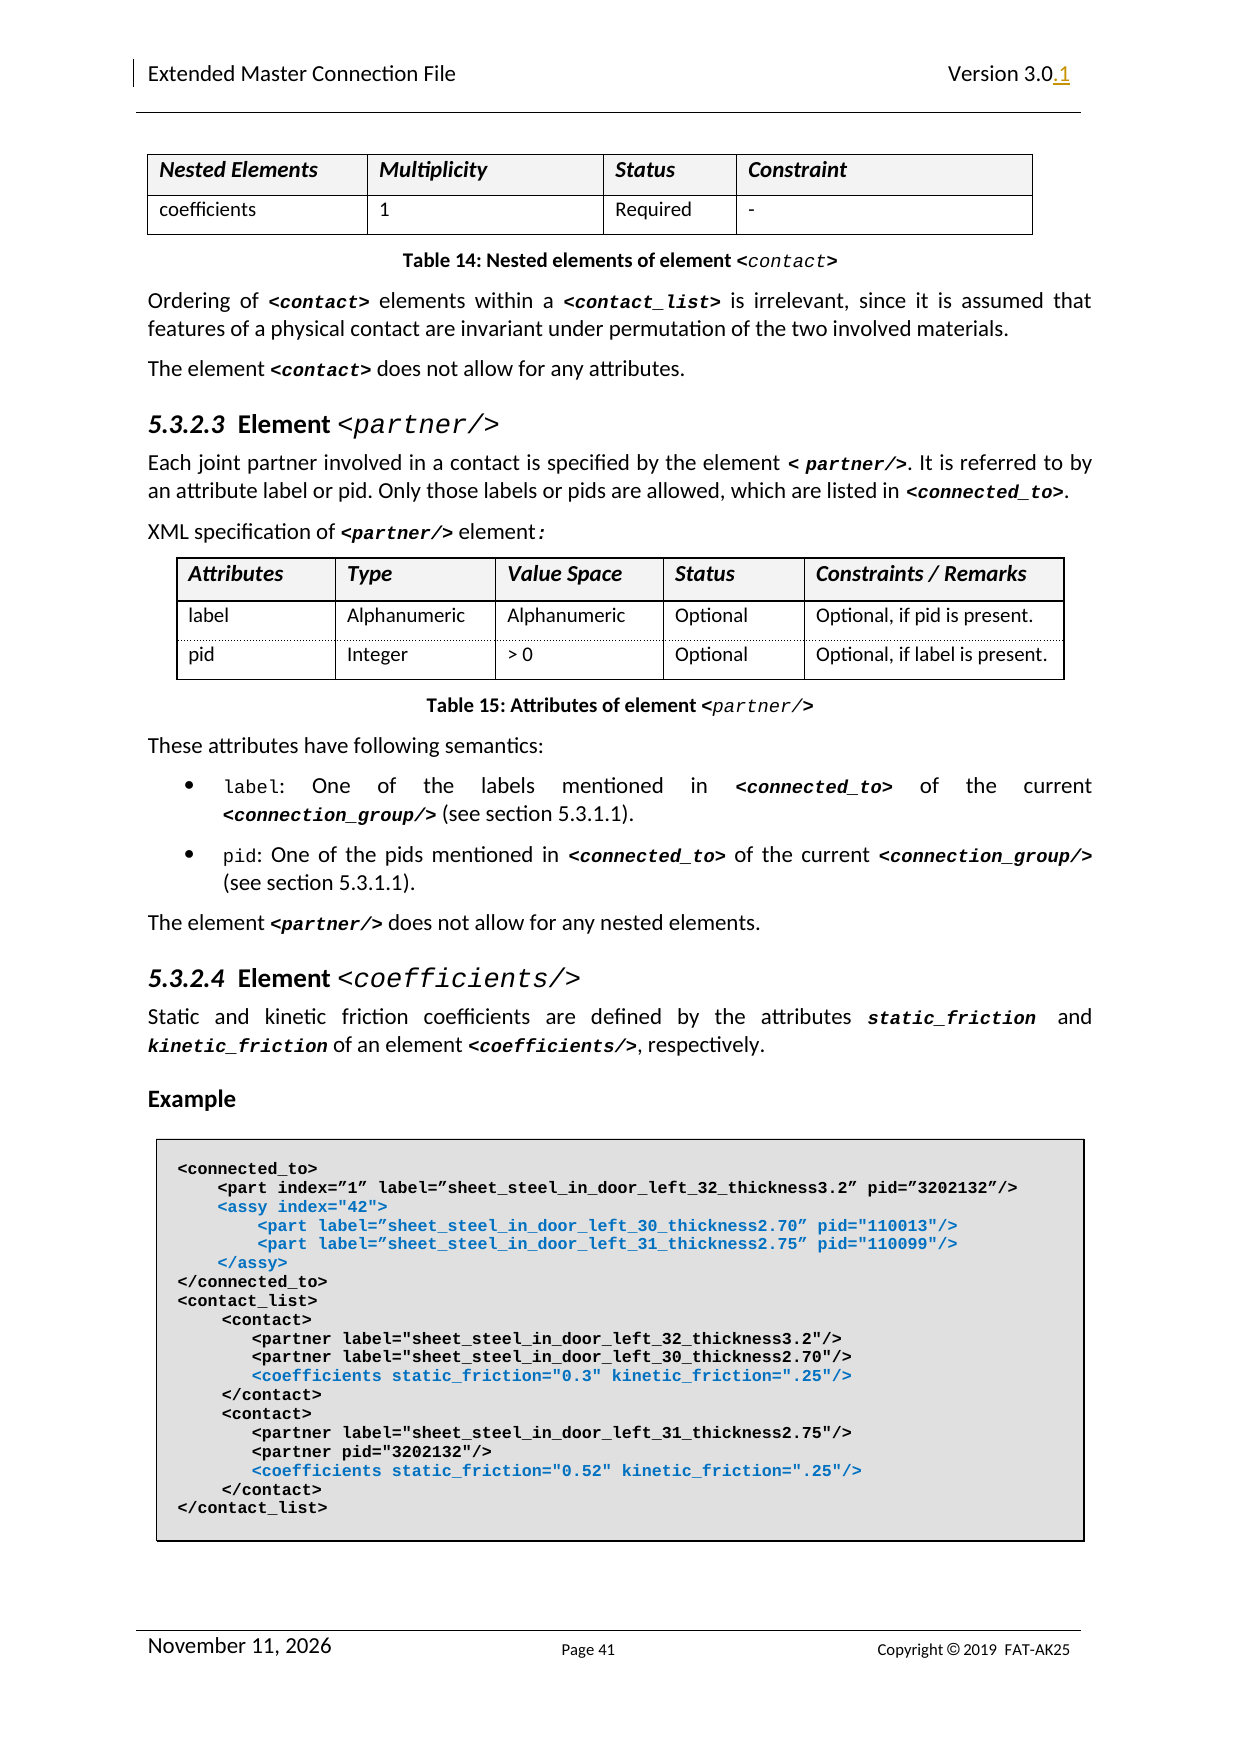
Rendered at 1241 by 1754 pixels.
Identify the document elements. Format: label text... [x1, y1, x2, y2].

text <partner label="sheet_steel_in_door_left_30_thickness2.70"/> [157, 1346, 1083, 1365]
text <partner label="sheet_steel_in_door_left_31_thickness2.75"/> [157, 1421, 1083, 1440]
text <partner label="sheet_steel_in_door_left_32_thickness3.2"/> [157, 1327, 1083, 1346]
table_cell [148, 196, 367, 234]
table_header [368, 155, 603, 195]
text </contact_list> [157, 1497, 1083, 1516]
text <contact> [157, 1308, 1083, 1327]
text The element <partner/> does not allow for any nested elements. [148, 908, 1092, 936]
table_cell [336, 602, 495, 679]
text </contact> [157, 1384, 1083, 1402]
text <assy index="42"> [157, 1195, 1083, 1214]
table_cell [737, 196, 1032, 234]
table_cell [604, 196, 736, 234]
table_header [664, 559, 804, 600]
text </assy> [157, 1252, 1083, 1271]
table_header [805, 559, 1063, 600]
text <partner pid="3202132"/> [157, 1440, 1083, 1459]
text <coefficients static_friction="0.3" kinetic_friction=".25"/> [157, 1365, 1083, 1384]
text Ordering of <contact> elements within a <contact_list> is irrelevant, since it is assumed that features of a physical contact are invariant under permutation of the two involved materials. [148, 286, 1092, 342]
text The element <contact> does not allow for any attributes. [148, 354, 1092, 383]
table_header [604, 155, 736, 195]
subtitle Element <partner/> [148, 408, 1092, 442]
text XML specification of <partner/> element: [148, 517, 1092, 545]
text <part label=”sheet_steel_in_door_left_31_thickness2.75” pid="110099"/> [157, 1233, 1083, 1252]
text <contact_list> [157, 1289, 1083, 1308]
text </contact> [157, 1478, 1083, 1497]
list pid: One of the pids mentioned in <connected_to> of the current <connection_group/> (see section 5.3.1.1). [185, 840, 1092, 896]
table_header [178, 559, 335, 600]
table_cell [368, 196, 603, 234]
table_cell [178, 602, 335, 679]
text <coefficients static_friction="0.52" kinetic_friction=".25"/> [157, 1459, 1083, 1478]
text <contact> [157, 1402, 1083, 1421]
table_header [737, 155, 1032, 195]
text Table 15: Attributes of element <partner/> [148, 692, 1092, 718]
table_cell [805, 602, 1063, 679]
list label: One of the labels mentioned in <connected_to> of the current <connection_group/> (see section 5.3.1.1). [185, 771, 1092, 827]
subtitle Element <coefficients/> [148, 961, 1092, 996]
text <connected_to> [157, 1157, 1083, 1176]
text <part index=”1” label=”sheet_steel_in_door_left_32_thickness3.2” pid=”3202132”/> [157, 1176, 1083, 1195]
text Each joint partner involved in a contact is specified by the element < partner/>. It is referred to by an attribute label or pid. Only those labels or pids are allowed, which are listed in <connected_to>. [148, 448, 1092, 504]
text <part label=”sheet_steel_in_door_left_30_thickness2.70” pid="110013"/> [157, 1214, 1083, 1233]
text Static and kinetic friction coefficients are defined by the attributes static_friction and kinetic_friction of an element <coefficients/>, respectively. [148, 1002, 1092, 1058]
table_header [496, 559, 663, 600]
text These attributes have following semantics: [148, 731, 1092, 759]
text Table 14: Nested elements of element <contact> [148, 248, 1092, 273]
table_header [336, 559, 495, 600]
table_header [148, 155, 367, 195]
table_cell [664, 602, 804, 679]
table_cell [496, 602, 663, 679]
text </connected_to> [157, 1271, 1083, 1289]
text Example [148, 1083, 1092, 1113]
